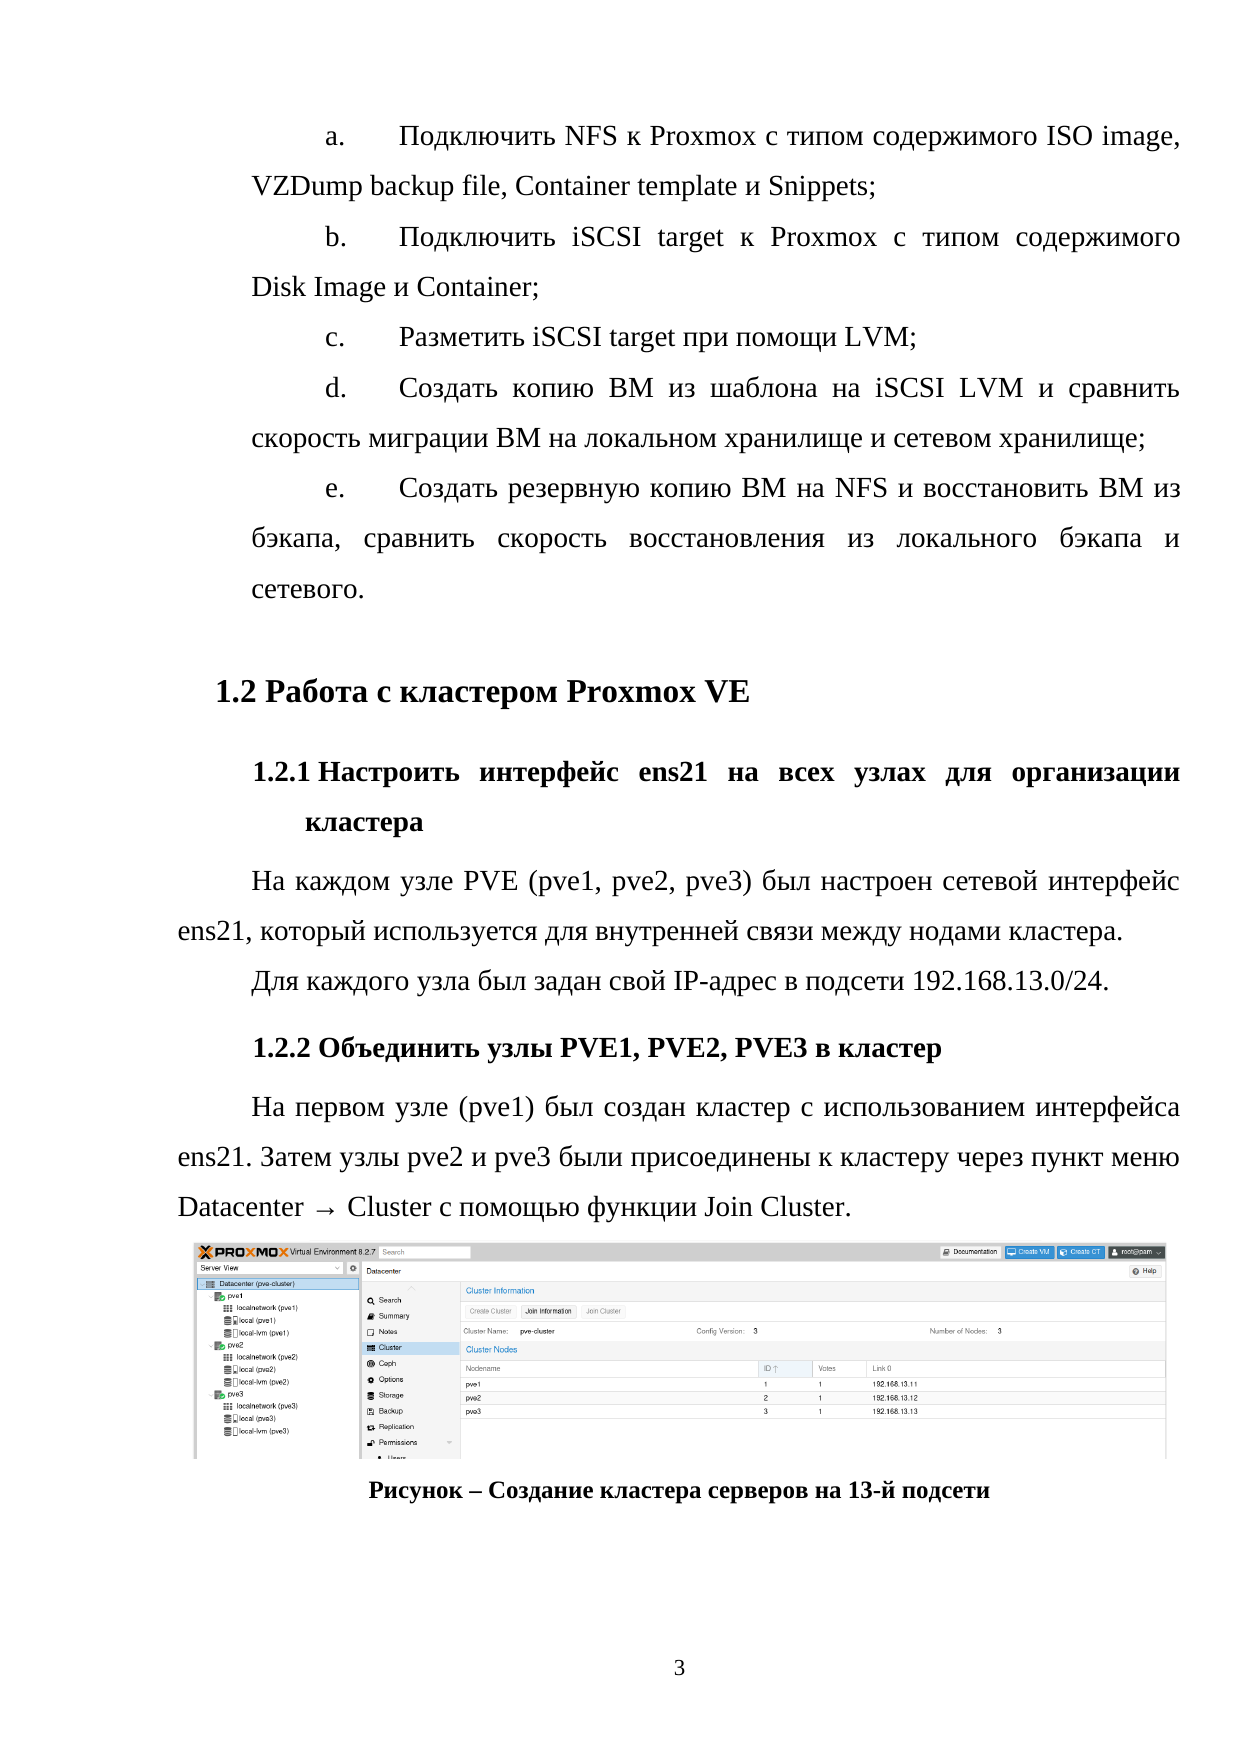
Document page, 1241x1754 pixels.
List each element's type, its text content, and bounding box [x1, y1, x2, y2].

text Для каждого узла был задан свой IP-адрес в подсети 192.168.13.0/24. [177, 963, 1181, 997]
subtitle Объединить узлы PVE1, PVE2, PVE3 в кластер [252, 1030, 1181, 1064]
picture [192, 1240, 1167, 1459]
subtitle Настроить интерфейс ens21 на всех узлах для организации кластера [252, 754, 1181, 838]
list Подключить NFS к Proxmox с типом содержимого ISO image, VZDump backup file, Container template и Snippets; [251, 118, 1181, 202]
list Разметить iSCSI target при помощи LVM; [251, 319, 1181, 353]
text Рисунок – Создание кластера серверов на 13-й подсети [177, 1475, 1181, 1504]
list Создать копию ВМ из шаблона на iSCSI LVM и сравнить скорость миграции ВМ на локальном хранилище и сетевом хранилище; [251, 370, 1181, 453]
list Создать резервную копию ВМ на NFS и восстановить ВМ из бэкапа, сравнить скорость восстановления из локального бэкапа и сетевого. [251, 470, 1181, 604]
subtitle Работа с кластером Proxmox VE [215, 671, 1181, 709]
text На первом узле (pve1) был создан кластер с использованием интерфейса ens21. Затем узлы pve2 и pve3 были присоединены к кластеру через пункт меню Datacenter → Cluster с помощью функции Join Cluster. [177, 1089, 1181, 1223]
list Подключить iSCSI target к Proxmox с типом содержимого Disk Image и Container; [251, 219, 1181, 303]
text На каждом узле PVE (pve1, pve2, pve3) был настроен сетевой интерфейс ens21, который используется для внутренней связи между нодами кластера. [177, 863, 1181, 947]
